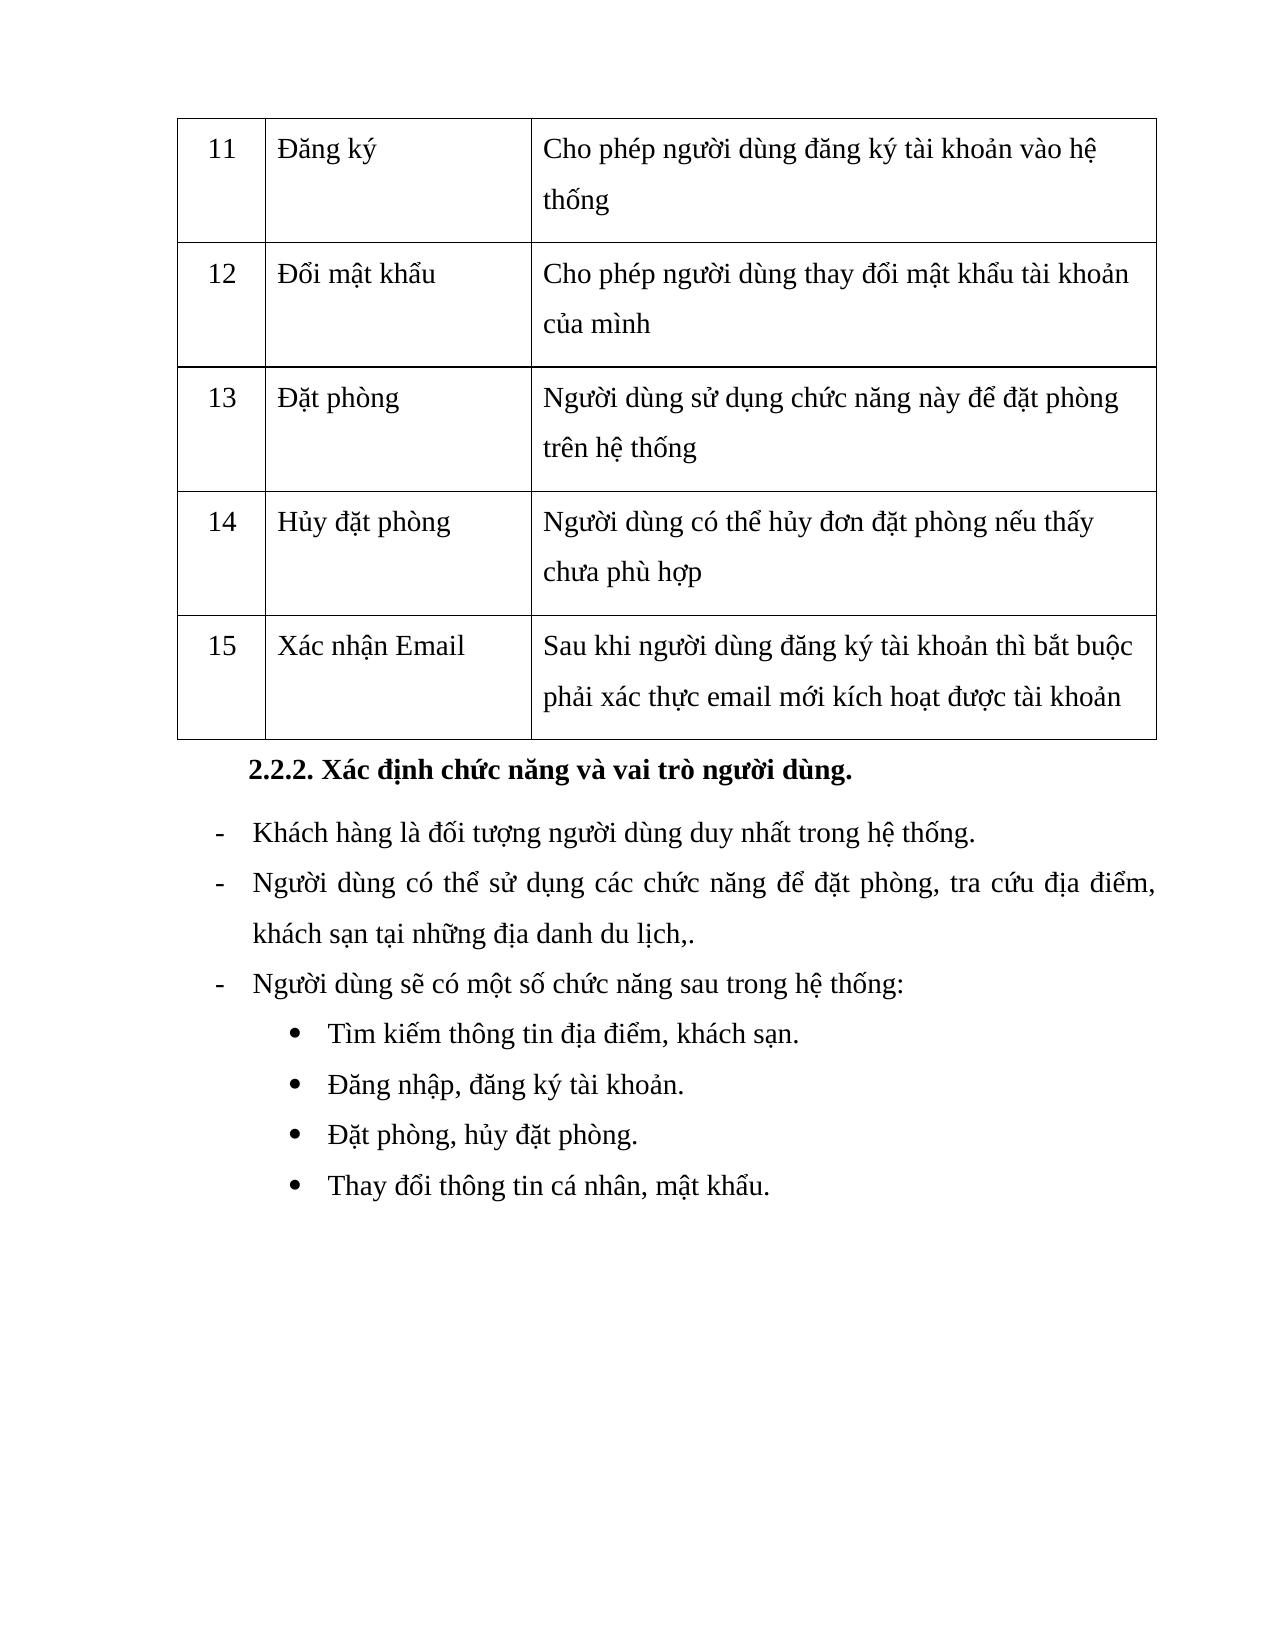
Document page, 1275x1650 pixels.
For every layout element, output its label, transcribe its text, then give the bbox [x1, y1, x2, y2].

table_cell 11 [178, 119, 265, 242]
table_cell Sau khi người dùng đăng ký tài khoản thì bắt buộc phải xác thực email mới kích hoạt được tài khoản [532, 616, 1156, 739]
table_cell Đăng ký [266, 119, 531, 242]
table_cell Cho phép người dùng thay đổi mật khẩu tài khoản của mình [532, 243, 1156, 366]
table_cell 12 [178, 243, 265, 366]
list Đặt phòng, hủy đặt phòng. [290, 1117, 1157, 1151]
table_cell Người dùng có thể hủy đơn đặt phòng nếu thấy chưa phù hợp [532, 492, 1156, 615]
table_cell 14 [178, 492, 265, 615]
table_cell 15 [178, 616, 265, 739]
list Đăng nhập, đăng ký tài khoản. [290, 1067, 1157, 1101]
list Thay đổi thông tin cá nhân, mật khẩu. [290, 1168, 1157, 1201]
table_cell Hủy đặt phòng [266, 492, 531, 615]
table_cell 13 [178, 368, 265, 491]
text Xác định chức năng và vai trò người dùng. [248, 752, 1157, 786]
list Người dùng sẽ có một số chức năng sau trong hệ thống: [215, 966, 1157, 1000]
table_cell Xác nhận Email [266, 616, 531, 739]
table_cell Đặt phòng [266, 368, 531, 491]
list Người dùng có thể sử dụng các chức năng để đặt phòng, tra cứu địa điểm, khách sạn tại những địa danh du lịch,. [215, 866, 1157, 949]
table_cell Đổi mật khẩu [266, 243, 531, 366]
table_cell Người dùng sử dụng chức năng này để đặt phòng trên hệ thống [532, 368, 1156, 491]
table_cell Cho phép người dùng đăng ký tài khoản vào hệ thống [532, 119, 1156, 242]
list Khách hàng là đối tượng người dùng duy nhất trong hệ thống. [215, 815, 1157, 849]
list Tìm kiếm thông tin địa điểm, khách sạn. [290, 1017, 1157, 1050]
